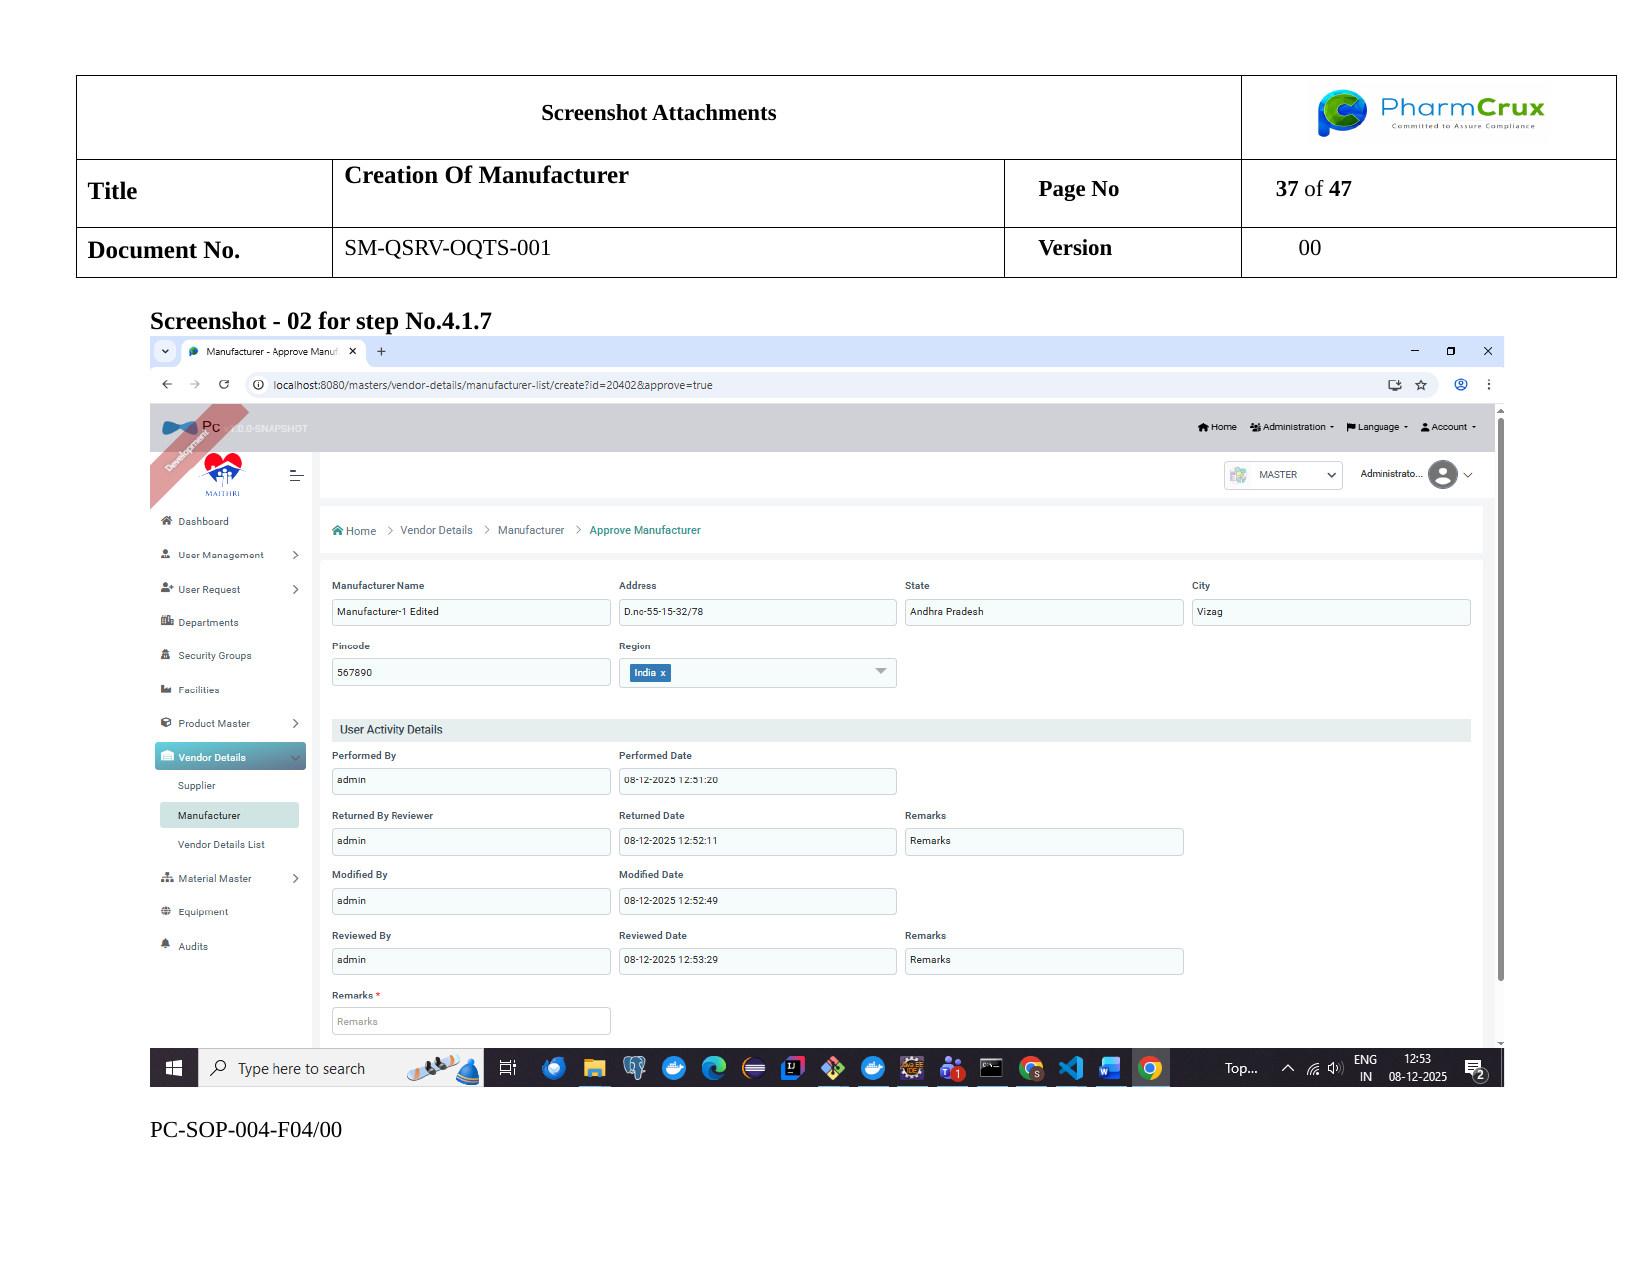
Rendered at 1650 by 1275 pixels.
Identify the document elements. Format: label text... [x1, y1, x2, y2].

picture [1307, 82, 1551, 143]
text Screenshot - 02 for step No.4.1.7 [150, 306, 1500, 336]
picture [150, 336, 1505, 1087]
